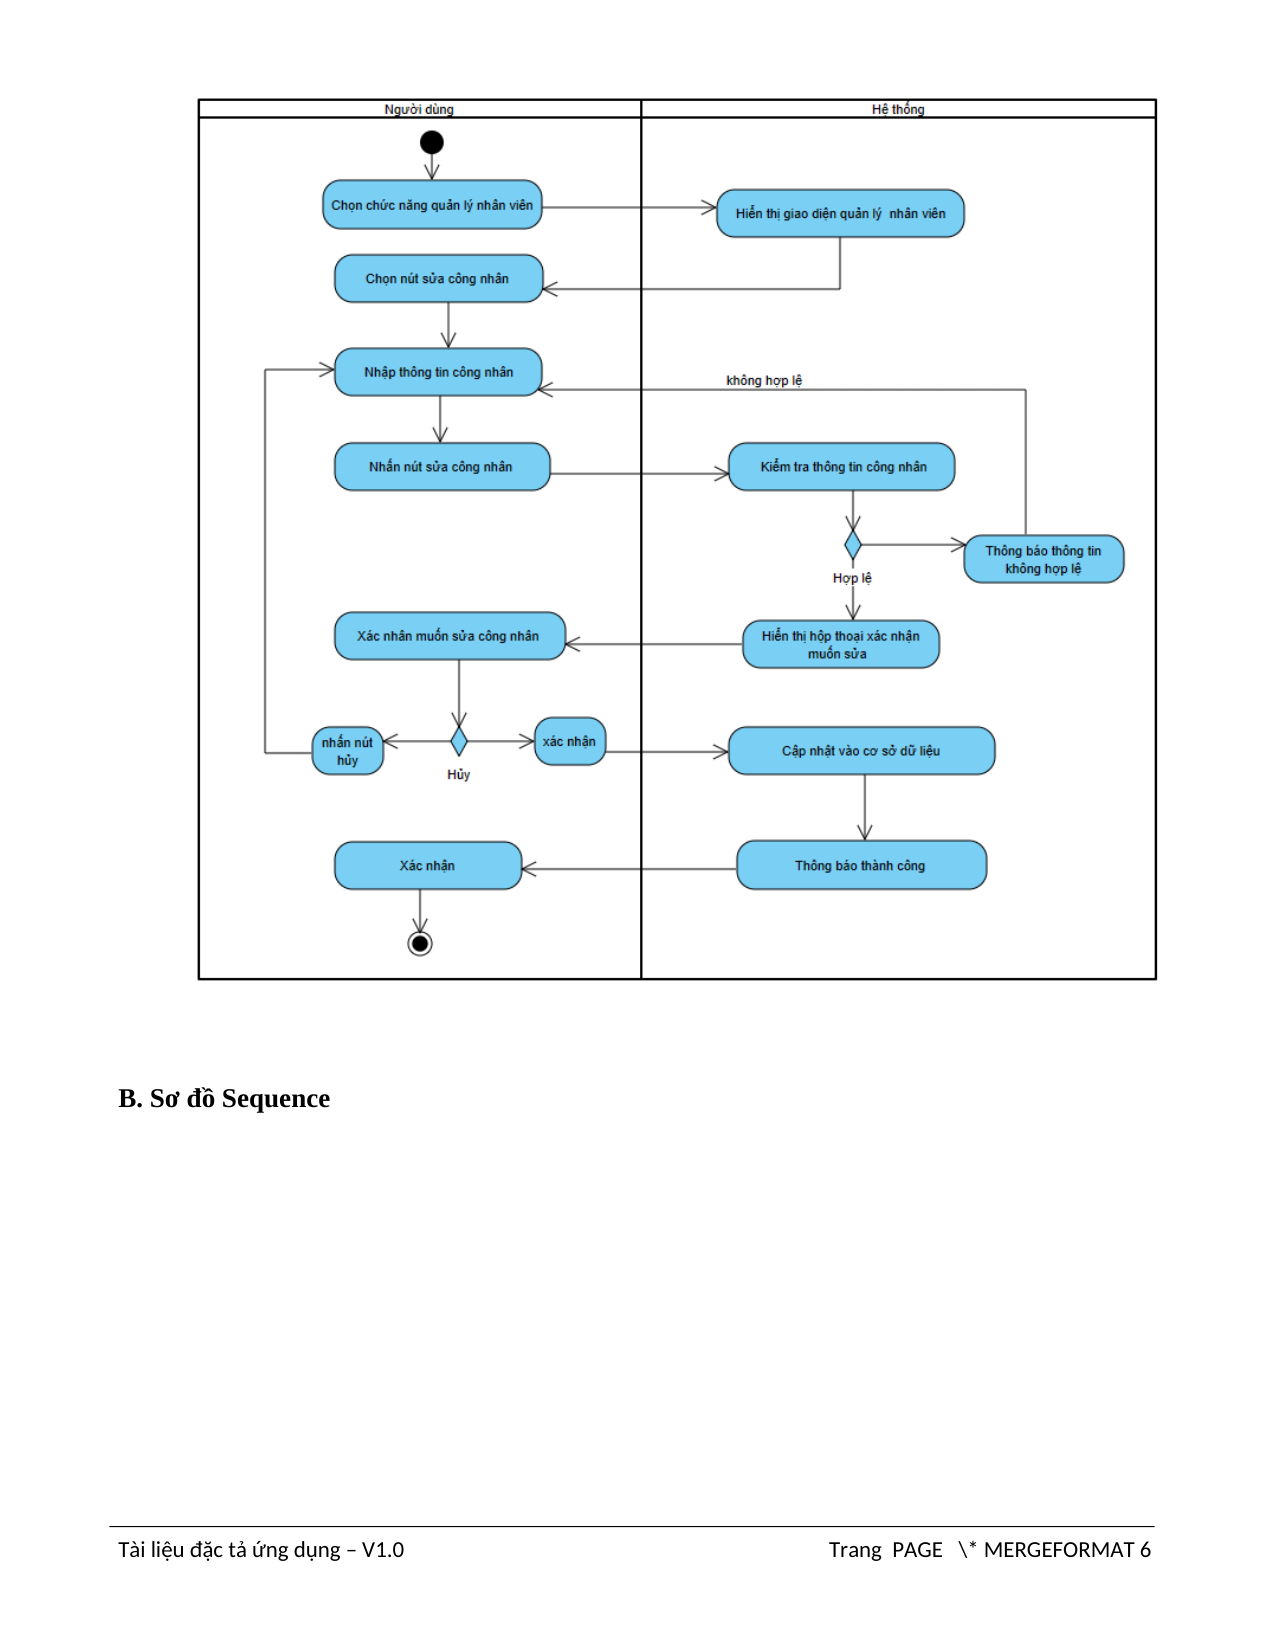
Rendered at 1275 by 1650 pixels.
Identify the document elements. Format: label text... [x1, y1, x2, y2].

picture [193, 88, 1169, 1055]
text B. Sơ đồ Sequence [118, 1082, 1186, 1113]
